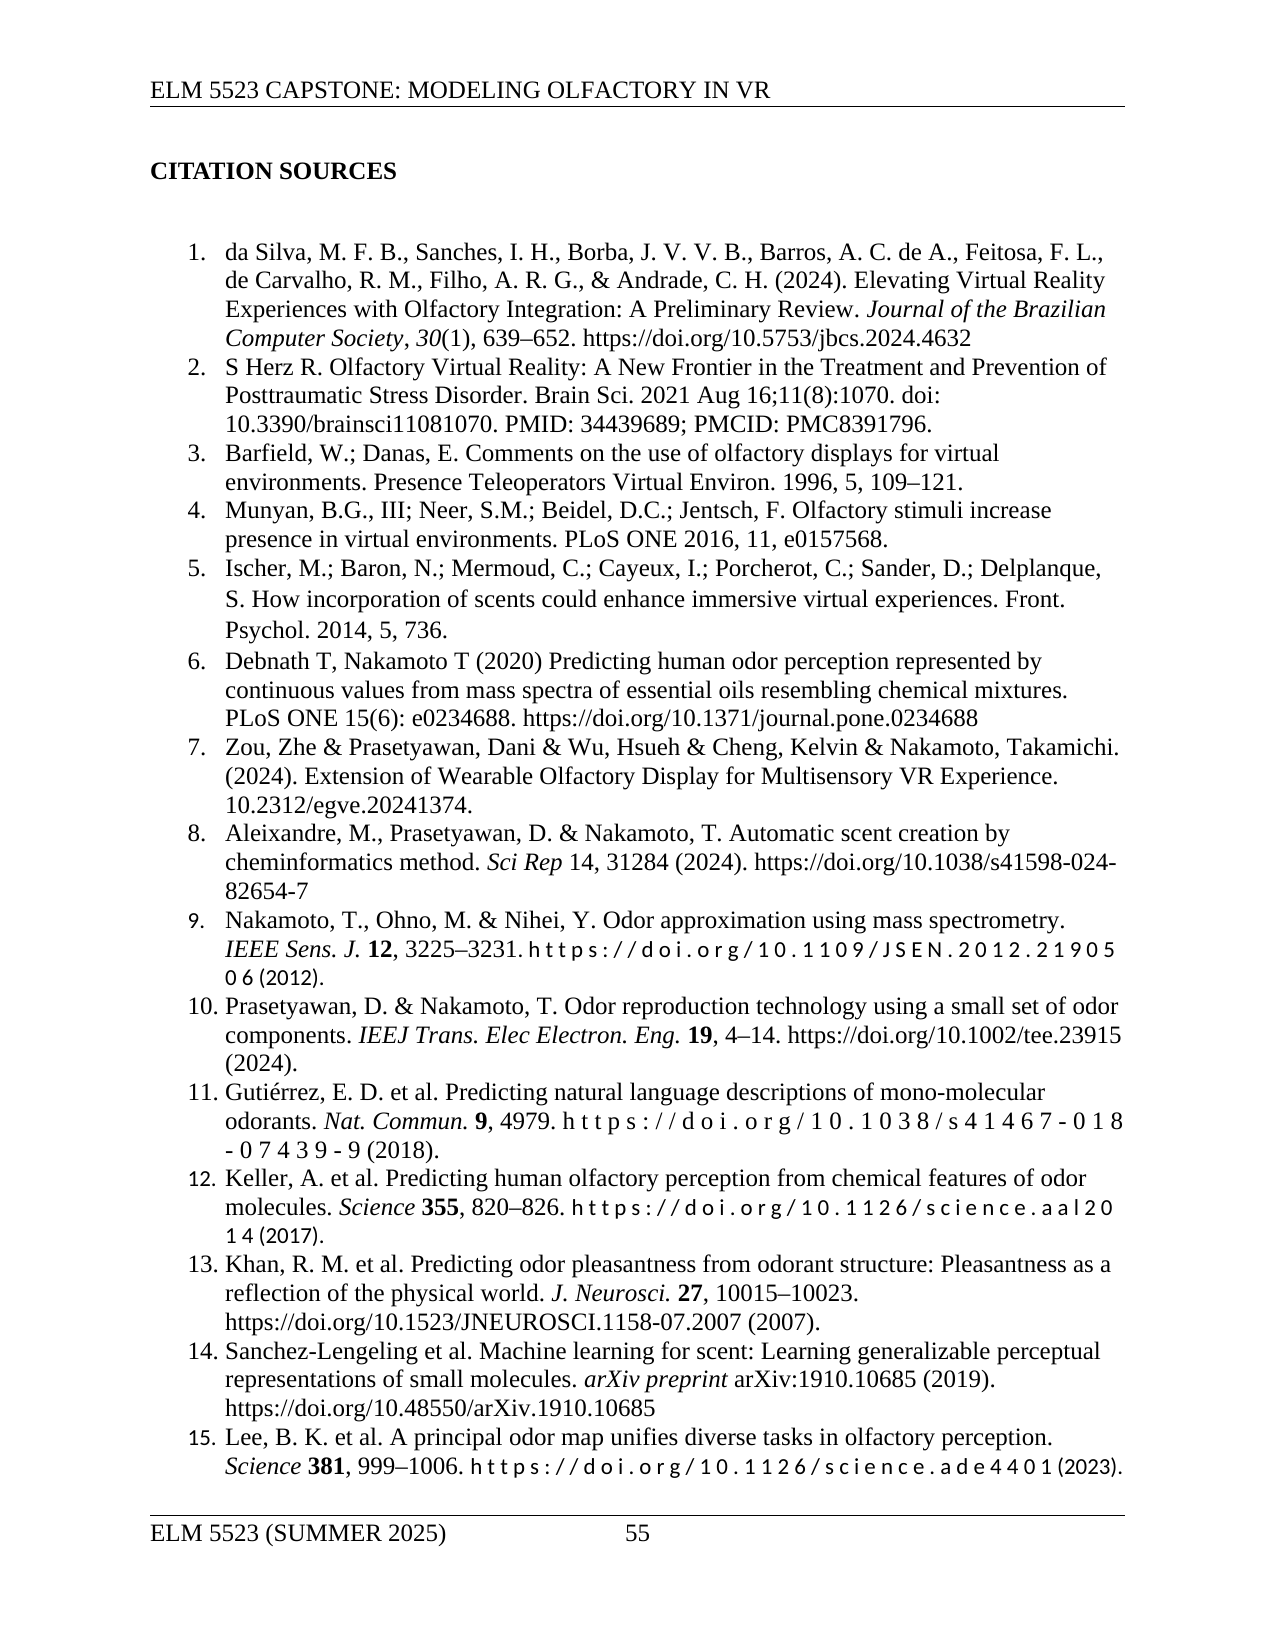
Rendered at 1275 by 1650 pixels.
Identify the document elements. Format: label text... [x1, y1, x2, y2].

list Lee, B. K. et al. A principal odor map unifies diverse tasks in olfactory perception. Science 381, 999–1006. h t t p s : / / d o i . o r g / 1 0 . 1 1 2 6 / s c i e n c e . a d e 4 4 0 1 (2023). [187, 1422, 1125, 1480]
list Ischer, M.; Baron, N.; Mermoud, C.; Cayeux, I.; Porcherot, C.; Sander, D.; Delplanque, S. How incorporation of scents could enhance immersive virtual experiences. Front. Psychol. 2014, 5, 736. [187, 553, 1125, 644]
list Aleixandre, M., Prasetyawan, D. & Nakamoto, T. Automatic scent creation by cheminformatics method. Sci Rep 14, 31284 (2024). https://doi.org/10.1038/s41598-024-82654-7 [187, 818, 1125, 905]
list Nakamoto, T., Ohno, M. & Nihei, Y. Odor approximation using mass spectrometry. IEEE Sens. J. 12, 3225–3231. h t t p s : / / d o i . o r g / 1 0 . 1 1 0 9 / J S E N . 2 0 1 2 . 2 1 9 0 5 0 6 (2012). [187, 905, 1125, 991]
list Gutiérrez, E. D. et al. Predicting natural language descriptions of mono-molecular odorants. Nat. Commun. 9, 4979. h t t p s : / / d o i . o r g / 1 0 . 1 0 3 8 / s 4 1 4 6 7 - 0 1 8 - 0 7 4 3 9 - 9 (2018). [187, 1077, 1125, 1163]
subtitle Citation Sources [150, 156, 1125, 185]
list Khan, R. M. et al. Predicting odor pleasantness from odorant structure: Pleasantness as a reflection of the physical world. J. Neurosci. 27, 10015–10023. https://doi.org/10.1523/JNEUROSCI.1158-07.2007 (2007). [187, 1249, 1125, 1336]
list Prasetyawan, D. & Nakamoto, T. Odor reproduction technology using a small set of odor components. IEEJ Trans. Elec Electron. Eng. 19, 4–14. https://doi.org/10.1002/tee.23915 (2024). [187, 991, 1125, 1077]
list S Herz R. Olfactory Virtual Reality: A New Frontier in the Treatment and Prevention of Posttraumatic Stress Disorder. Brain Sci. 2021 Aug 16;11(8):1070. doi: 10.3390/brainsci11081070. PMID: 34439689; PMCID: PMC8391796. [187, 352, 1125, 438]
list Barfield, W.; Danas, E. Comments on the use of olfactory displays for virtual environments. Presence Teleoperators Virtual Environ. 1996, 5, 109–121. [187, 438, 1125, 495]
list Munyan, B.G., III; Neer, S.M.; Beidel, D.C.; Jentsch, F. Olfactory stimuli increase presence in virtual environments. PLoS ONE 2016, 11, e0157568. [187, 495, 1125, 553]
list Debnath T, Nakamoto T (2020) Predicting human odor perception represented by continuous values from mass spectra of essential oils resembling chemical mixtures. PLoS ONE 15(6): e0234688. https://doi.org/10.1371/journal.pone.0234688 [187, 646, 1125, 732]
list Keller, A. et al. Predicting human olfactory perception from chemical features of odor molecules. Science 355, 820–826. h t t p s : / / d o i . o r g / 1 0 . 1 1 2 6 / s c i e n c e . a a l 2 0 1 4 (2017). [187, 1163, 1125, 1249]
list da Silva, M. F. B., Sanches, I. H., Borba, J. V. V. B., Barros, A. C. de A., Feitosa, F. L., de Carvalho, R. M., Filho, A. R. G., & Andrade, C. H. (2024). Elevating Virtual Reality Experiences with Olfactory Integration: A Preliminary Review. Journal of the Brazilian Computer Society, 30(1), 639–652. https://doi.org/10.5753/jbcs.2024.4632 [187, 237, 1125, 352]
list Zou, Zhe & Prasetyawan, Dani & Wu, Hsueh & Cheng, Kelvin & Nakamoto, Takamichi. (2024). Extension of Wearable Olfactory Display for Multisensory VR Experience. 10.2312/egve.20241374. [187, 732, 1125, 818]
list Sanchez-Lengeling et al. Machine learning for scent: Learning generalizable perceptual representations of small molecules. arXiv preprint arXiv:1910.10685 (2019). https://doi.org/10.48550/arXiv.1910.10685 [187, 1336, 1125, 1422]
